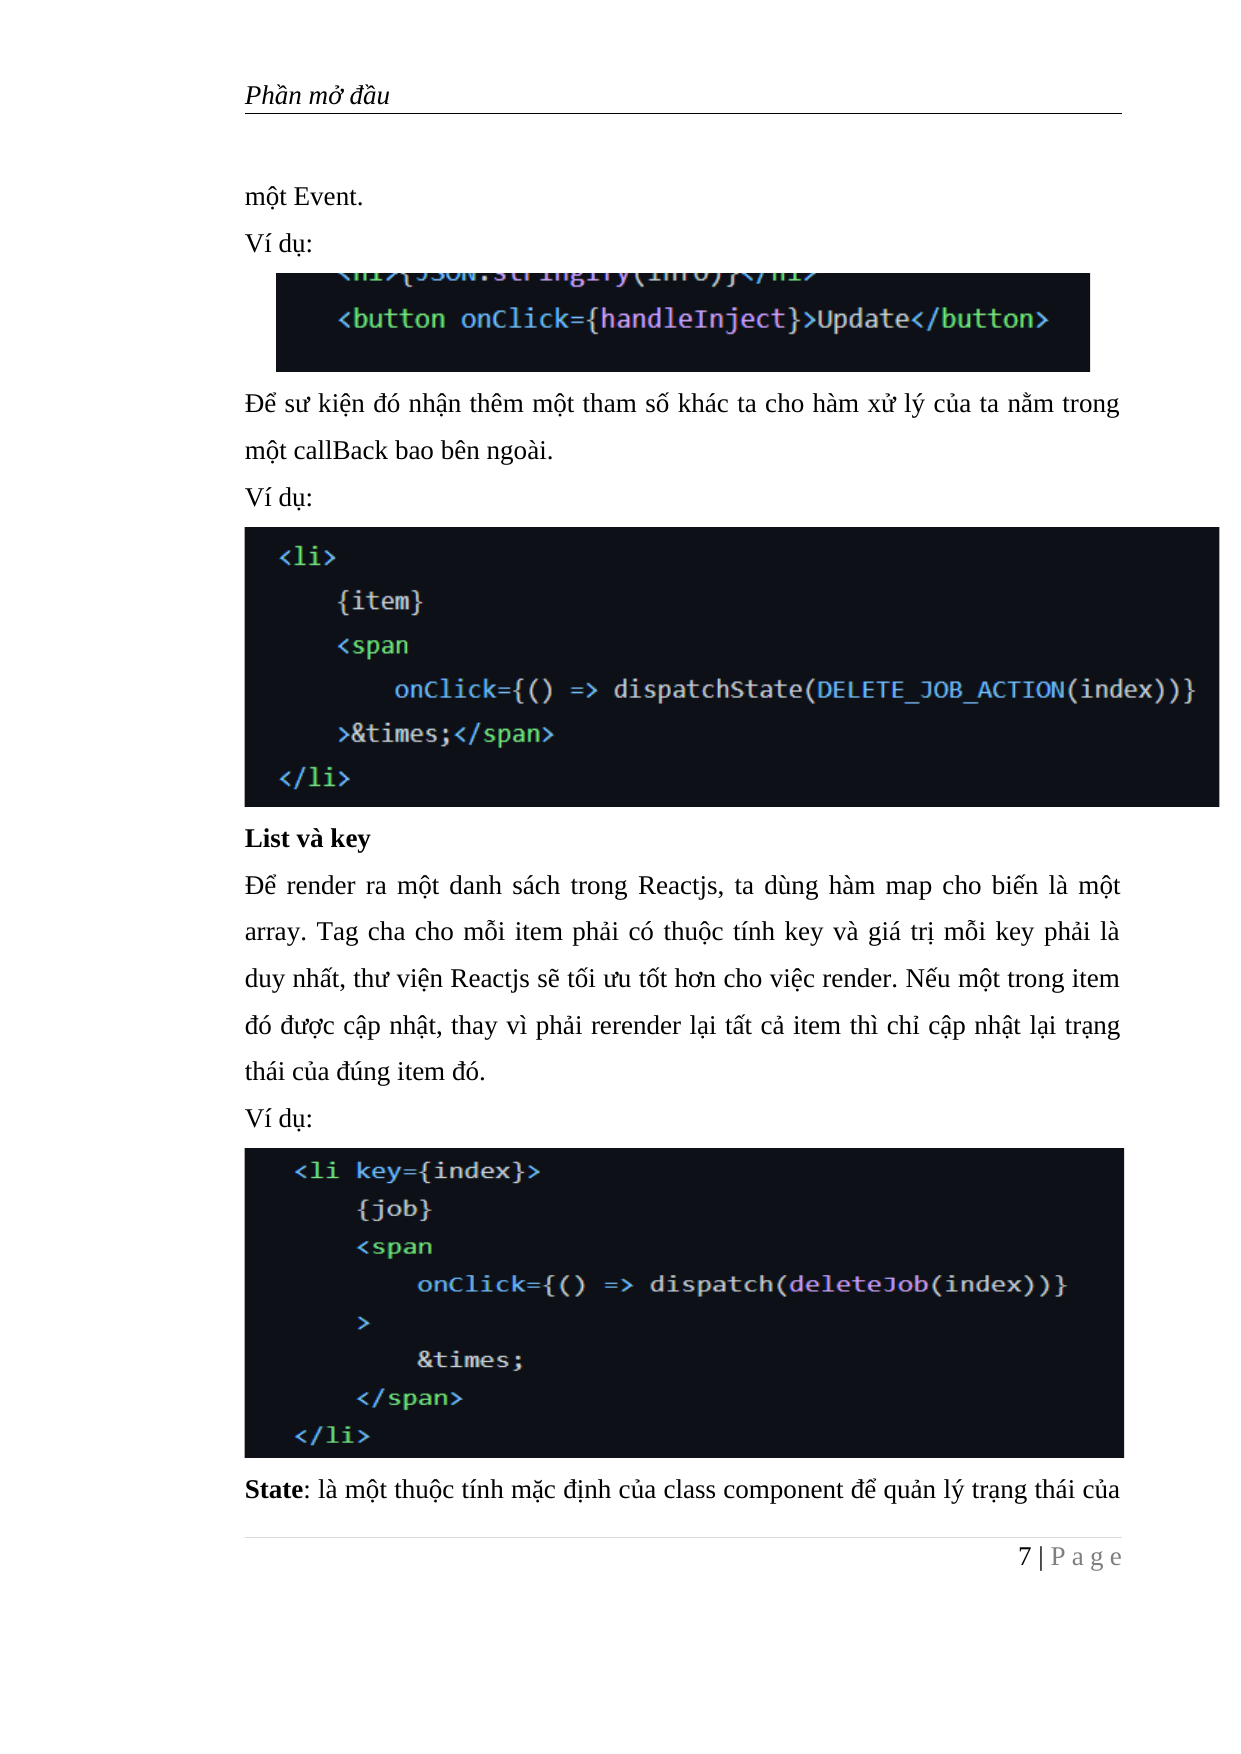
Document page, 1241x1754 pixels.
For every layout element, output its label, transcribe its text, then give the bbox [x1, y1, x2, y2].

text Ví dụ: [244, 227, 1122, 258]
text Để sư kiện đó nhận thêm một tham số khác ta cho hàm xử lý của ta nằm trong một callBack bao bên ngoài. [244, 387, 1122, 465]
text Ví dụ: [244, 1102, 1122, 1133]
text Để render ra một danh sách trong Reactjs, ta dùng hàm map cho biến là một array. Tag cha cho mỗi item phải có thuộc tính key và giá trị mỗi key phải là duy nhất, thư viện Reactjs sẽ tối ưu tốt hơn cho việc render. Nếu một trong item đó được cập nhật, thay vì phải rerender lại tất cả item thì chỉ cập nhật lại trạng thái của đúng item đó. [244, 869, 1122, 1087]
text List và key [244, 822, 1122, 853]
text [244, 1473, 1122, 1504]
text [244, 180, 1122, 211]
text Ví dụ: [244, 481, 1122, 512]
picture [244, 527, 1220, 807]
picture [244, 1148, 1125, 1458]
picture [276, 273, 1091, 372]
